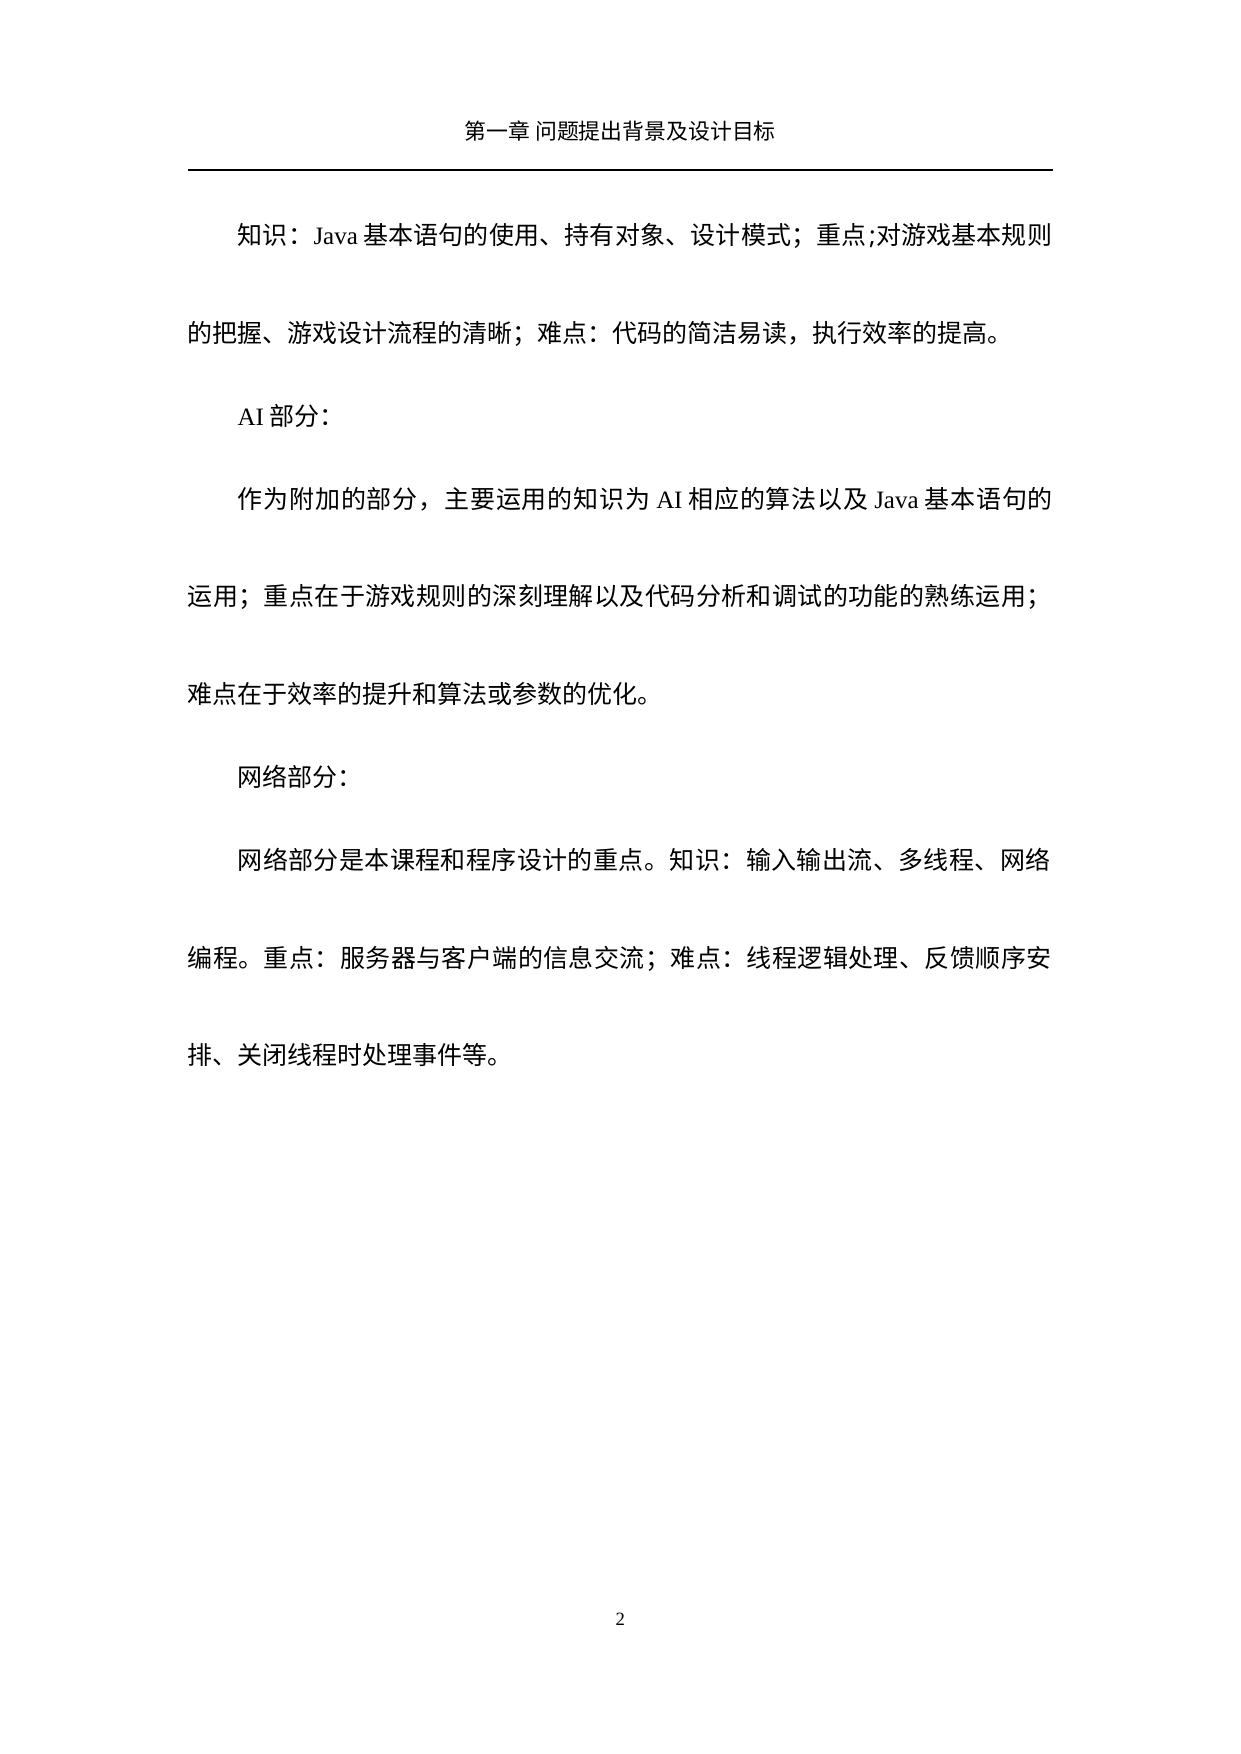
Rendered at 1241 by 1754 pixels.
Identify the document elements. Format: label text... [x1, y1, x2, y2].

text 网络部分： [187, 743, 1053, 808]
text AI部分： [187, 382, 1053, 447]
text 作为附加的部分，主要运用的知识为AI相应的算法以及Java基本语句的运用；重点在于游戏规则的深刻理解以及代码分析和调试的功能的熟练运用；难点在于效率的提升和算法或参数的优化。 [187, 465, 1053, 725]
text 网络部分是本课程和程序设计的重点。知识：输入输出流、多线程、网络编程。重点：服务器与客户端的信息交流；难点：线程逻辑处理、反馈顺序安排、关闭线程时处理事件等。 [187, 826, 1053, 1086]
text 知识：Java基本语句的使用、持有对象、设计模式；重点;对游戏基本规则的把握、游戏设计流程的清晰；难点：代码的简洁易读，执行效率的提高。 [187, 201, 1053, 364]
